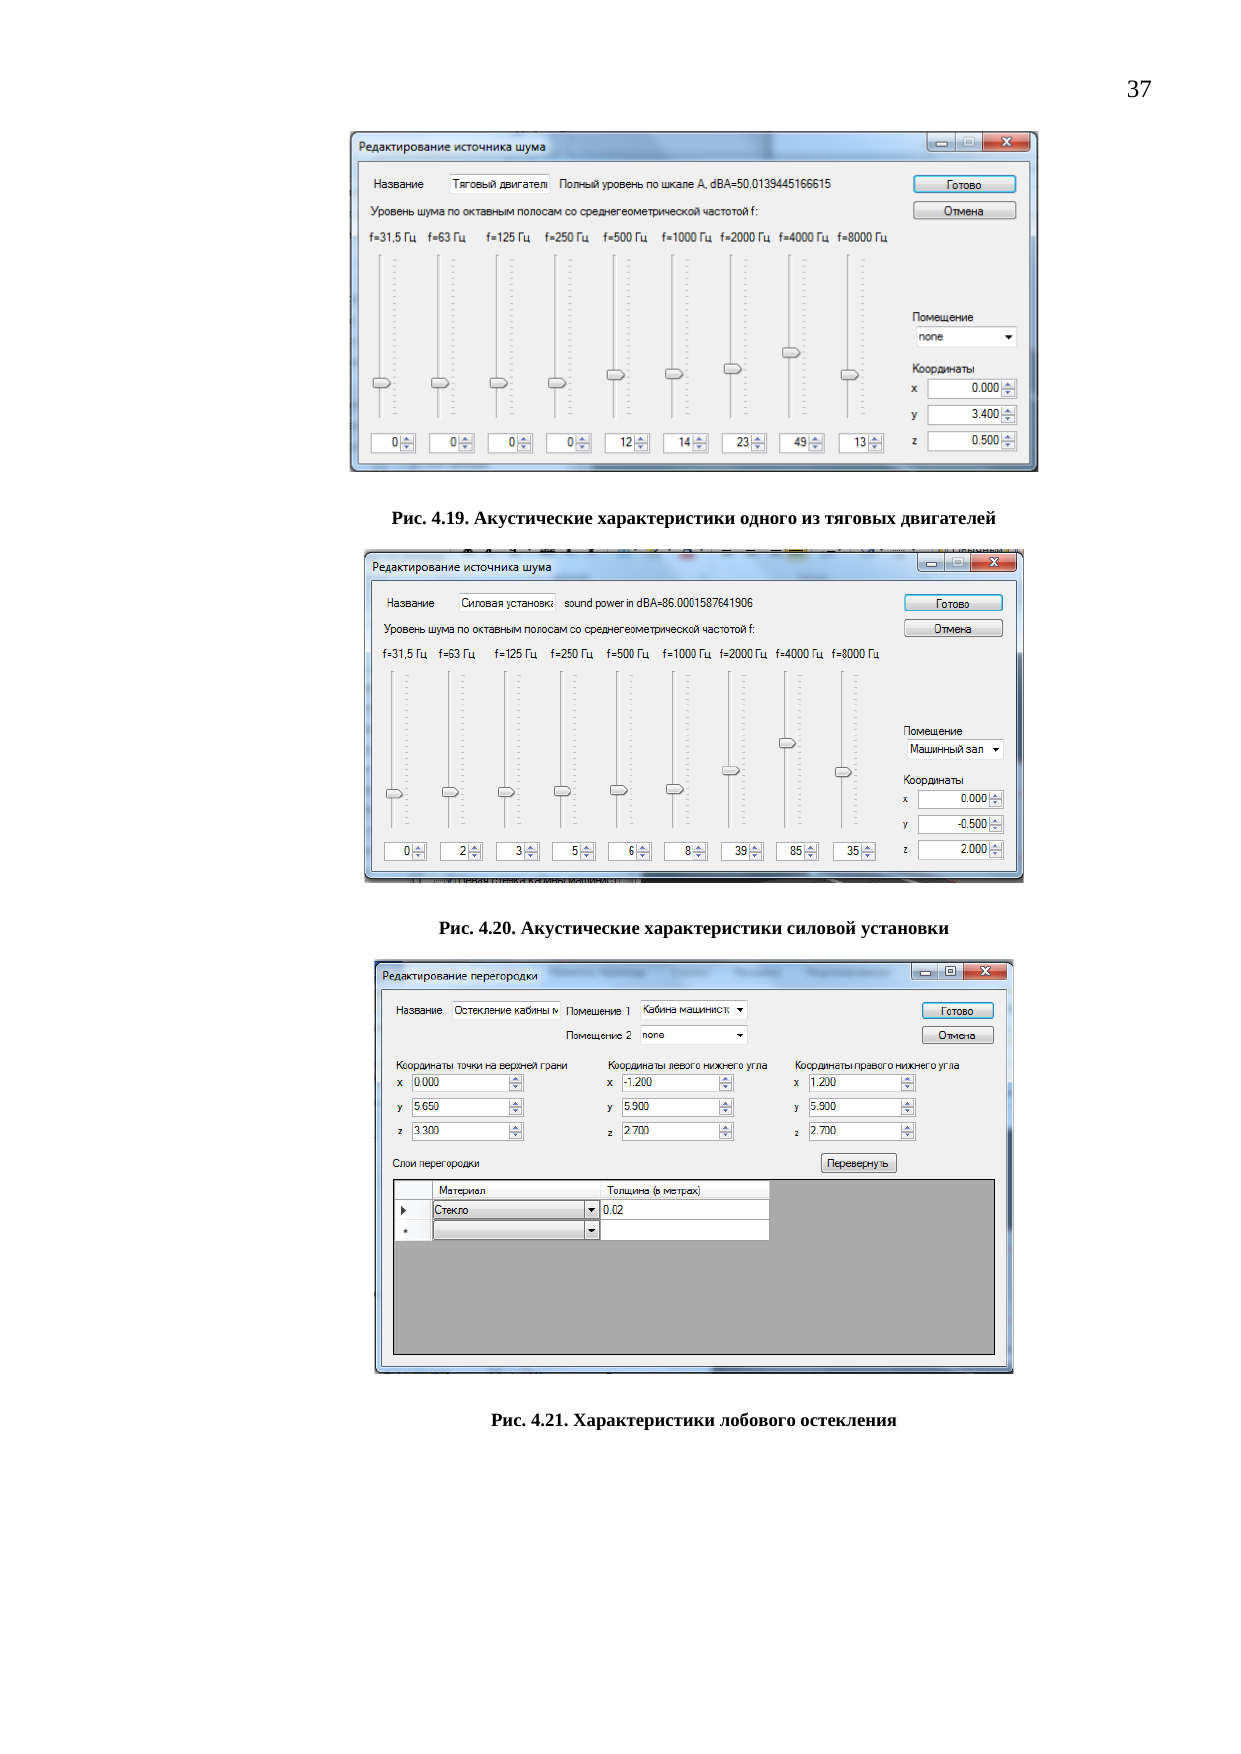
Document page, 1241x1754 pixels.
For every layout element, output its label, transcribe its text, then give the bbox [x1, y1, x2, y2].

picture [374, 959, 1014, 1374]
picture [364, 549, 1024, 883]
picture [349, 131, 1039, 472]
